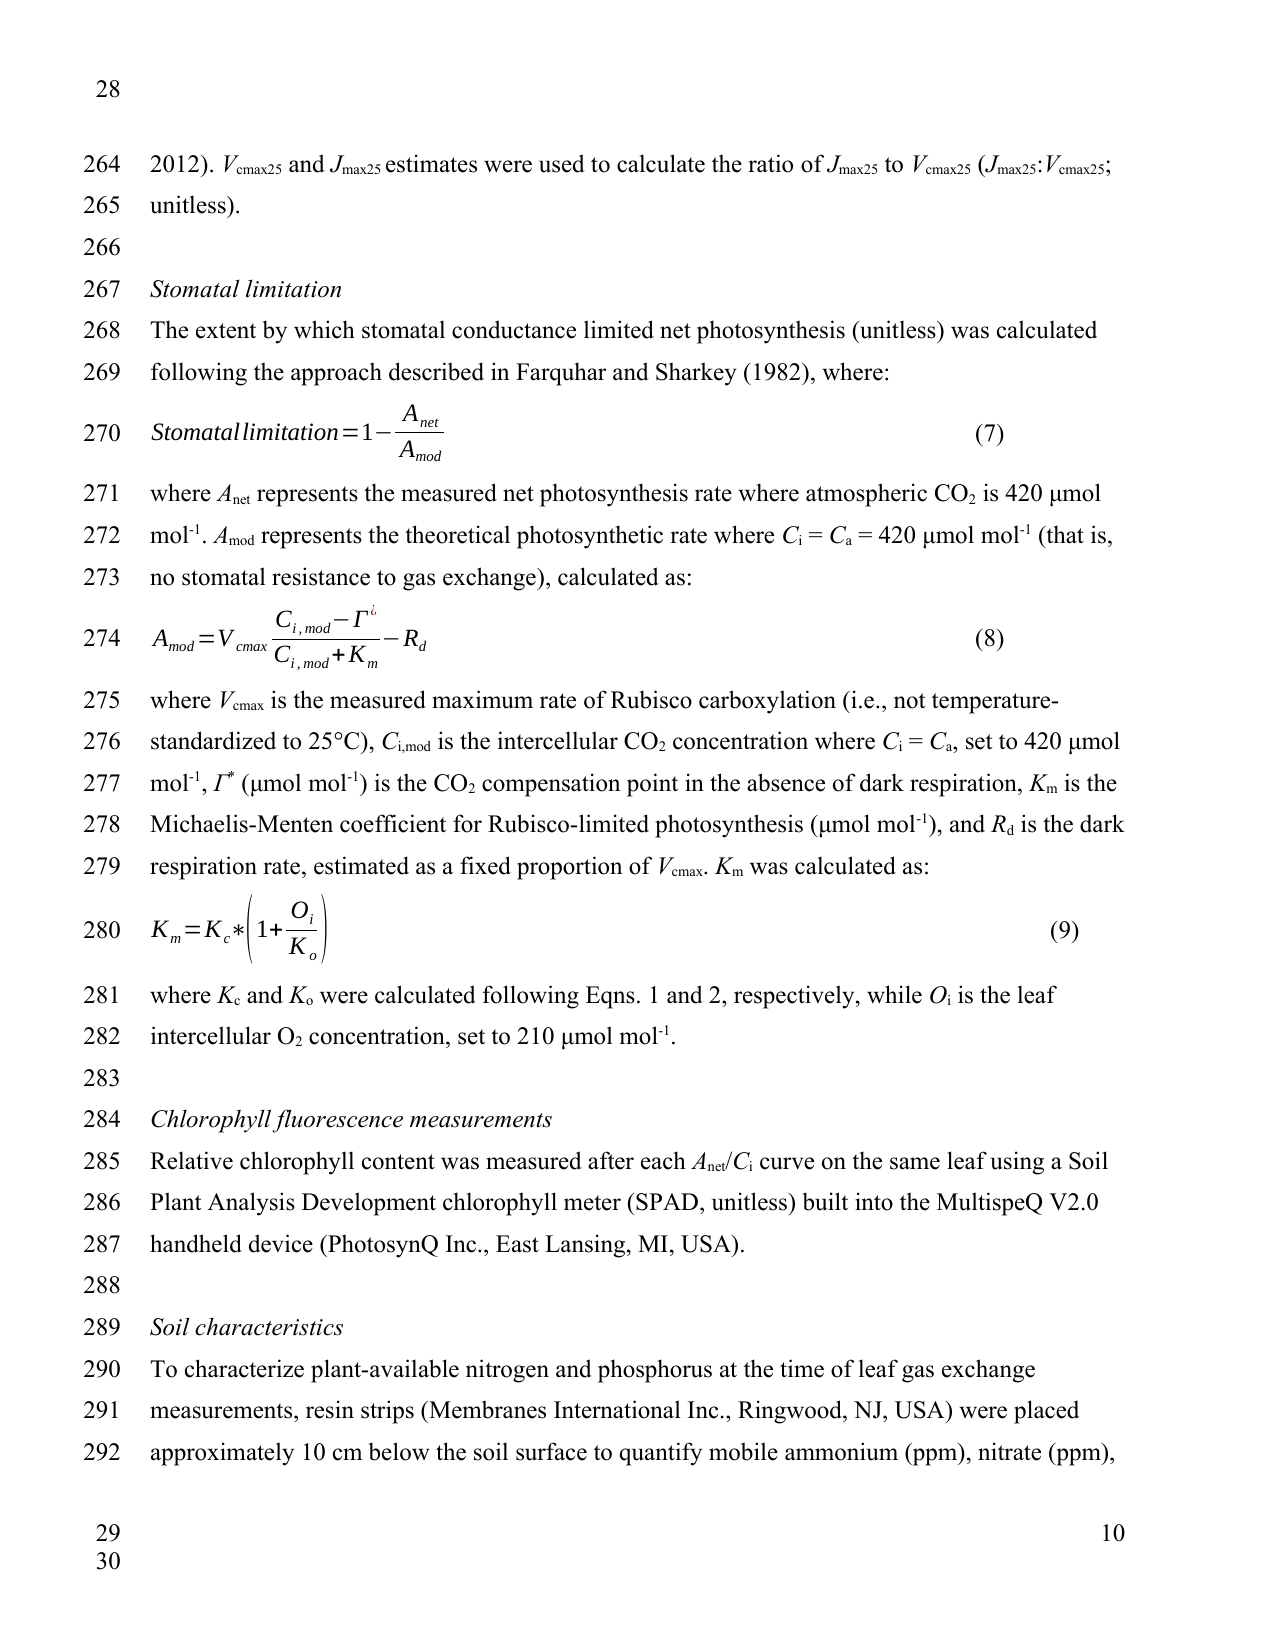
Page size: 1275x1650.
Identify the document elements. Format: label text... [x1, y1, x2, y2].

text (7) [150, 399, 1125, 466]
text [150, 1355, 1125, 1466]
text where Anet represents the measured net photosynthesis rate where atmospheric CO2 is 420 μmol mol-1. Amod represents the theoretical photosynthetic rate where Ci = Ca = 420 μmol mol-1 (that is, no stomatal resistance to gas exchange), calculated as: [150, 479, 1125, 590]
text Stomatal limitation [150, 275, 1125, 302]
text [150, 150, 1125, 219]
text The extent by which stomatal conductance limited net photosynthesis (unitless) was calculated following the approach described in , where: [150, 316, 1125, 386]
text Relative chlorophyll content was measured after each Anet/Ci curve on the same leaf using a Soil Plant Analysis Development chlorophyll meter (SPAD, unitless) built into the MultispeQ V2.0 handheld device (PhotosynQ Inc., East Lansing, MI, USA). [150, 1147, 1125, 1258]
text Soil characteristics [150, 1313, 1125, 1341]
text (8) [150, 604, 1125, 672]
text where Vcmax is the measured maximum rate of Rubisco carboxylation (i.e., not temperature-standardized to 25°C), Ci,mod is the intercellular CO2 concentration where Ci = Ca, set to 420 μmol mol-1, Γ* (μmol mol-1) is the CO2 compensation point in the absence of dark respiration, Km is the Michaelis-Menten coefficient for Rubisco-limited photosynthesis (μmol mol-1), and Rd is the dark respiration rate, estimated as a fixed proportion of Vcmax. Km was calculated as: [150, 686, 1125, 880]
text where Kc and Ko were calculated following Eqns. 1 and 2, respectively, while Oi is the leaf intercellular O2 concentration, set to 210 μmol mol-1. [150, 981, 1125, 1050]
text Chlorophyll fluorescence measurements [150, 1105, 1125, 1133]
text (9) [150, 893, 1125, 967]
